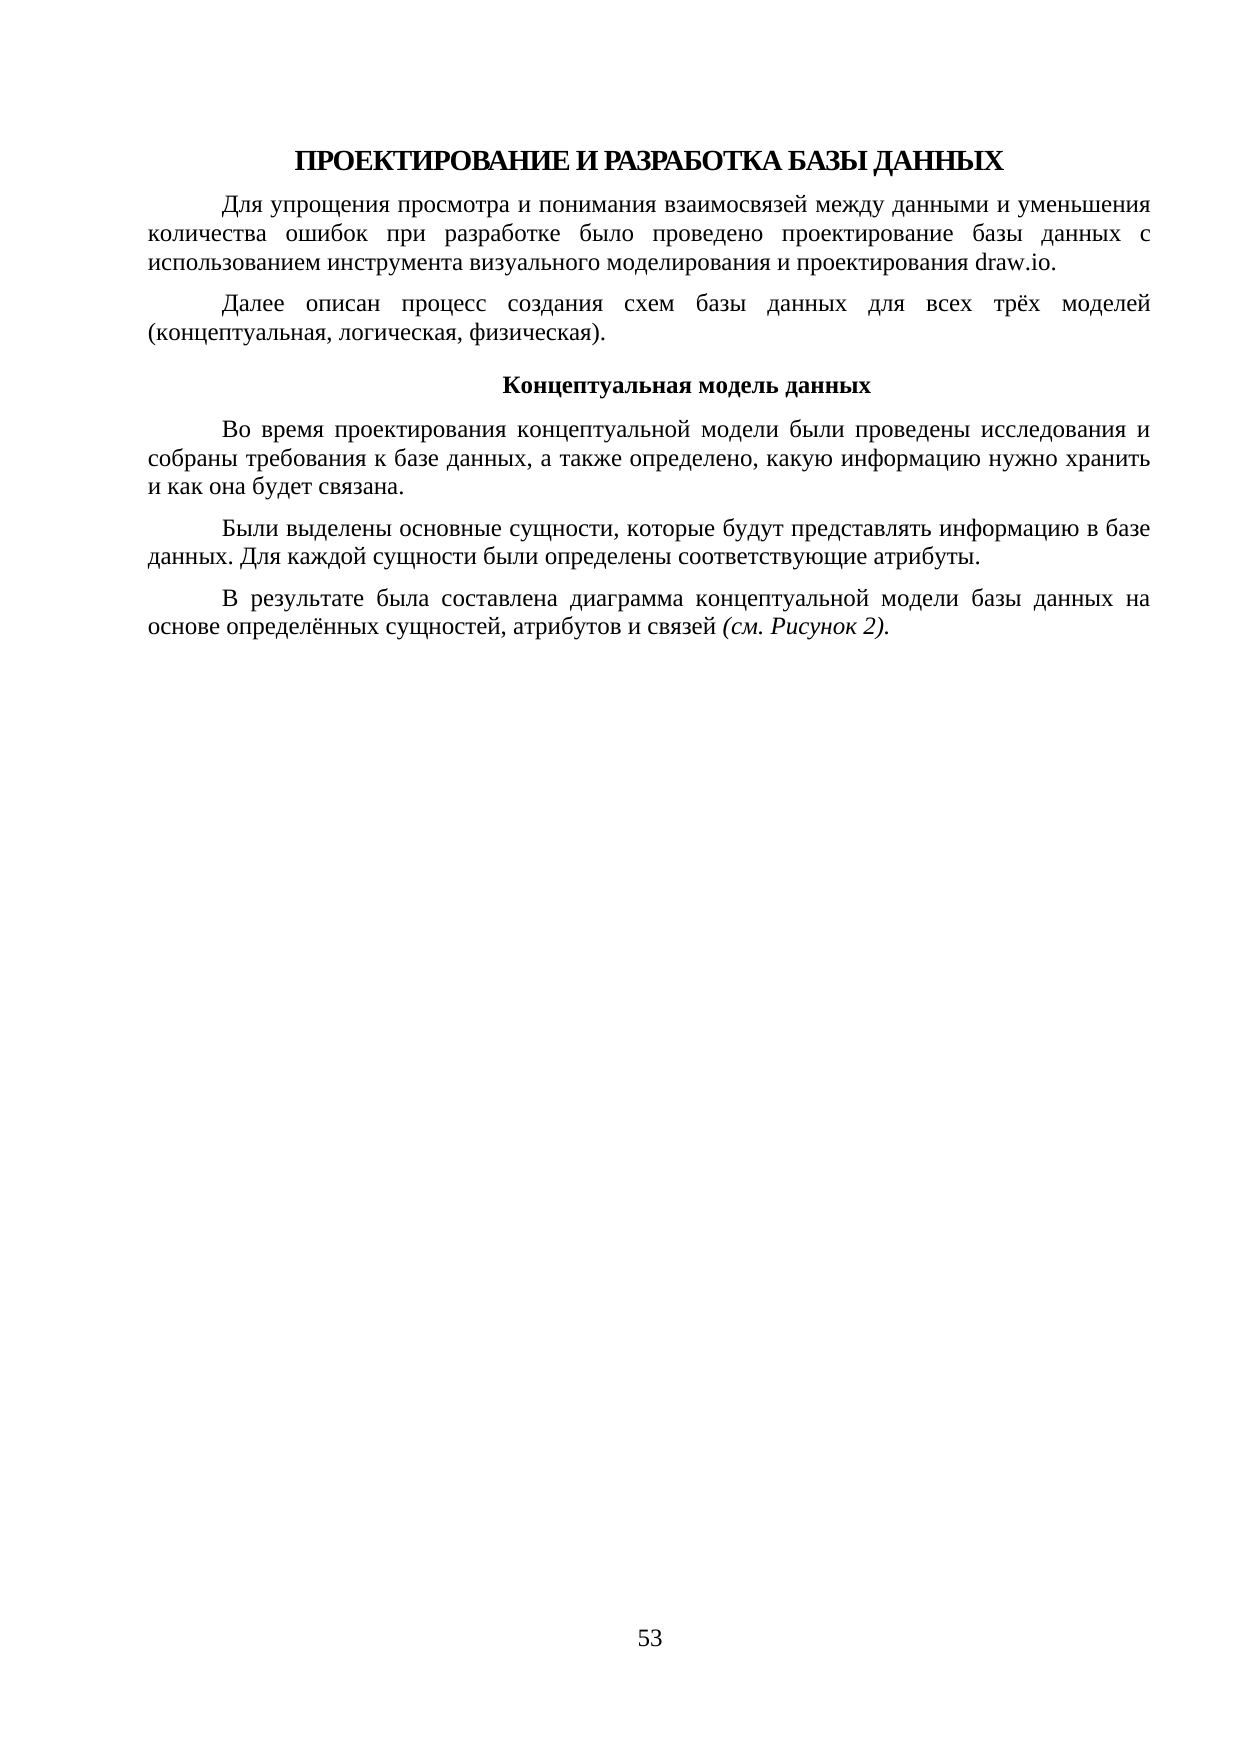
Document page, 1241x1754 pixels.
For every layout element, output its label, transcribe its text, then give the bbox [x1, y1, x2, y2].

title Проектирование и разработка базы данных [148, 143, 1152, 177]
text В результате была составлена диаграмма концептуальной модели базы данных на основе определённых сущностей, атрибутов и связей (см. Рисунок 2). [148, 583, 1152, 640]
text Концептуальная модель данных [148, 370, 1152, 399]
text Для упрощения просмотра и понимания взаимосвязей между данными и уменьшения количества ошибок при разработке было проведено проектирование базы данных с использованием инструмента визуального моделирования и проектирования draw.io. [148, 189, 1152, 275]
text Далее описан процесс создания схем базы данных для всех трёх моделей (концептуальная, логическая, физическая). [148, 288, 1152, 345]
text Во время проектирования концептуальной модели были проведены исследования и собраны требования к базе данных, а также определено, какую информацию нужно хранить и как она будет связана. [148, 414, 1152, 500]
text Были выделены основные сущности, которые будут представлять информацию в базе данных. Для каждой сущности были определены соответствующие атрибуты. [148, 513, 1152, 570]
